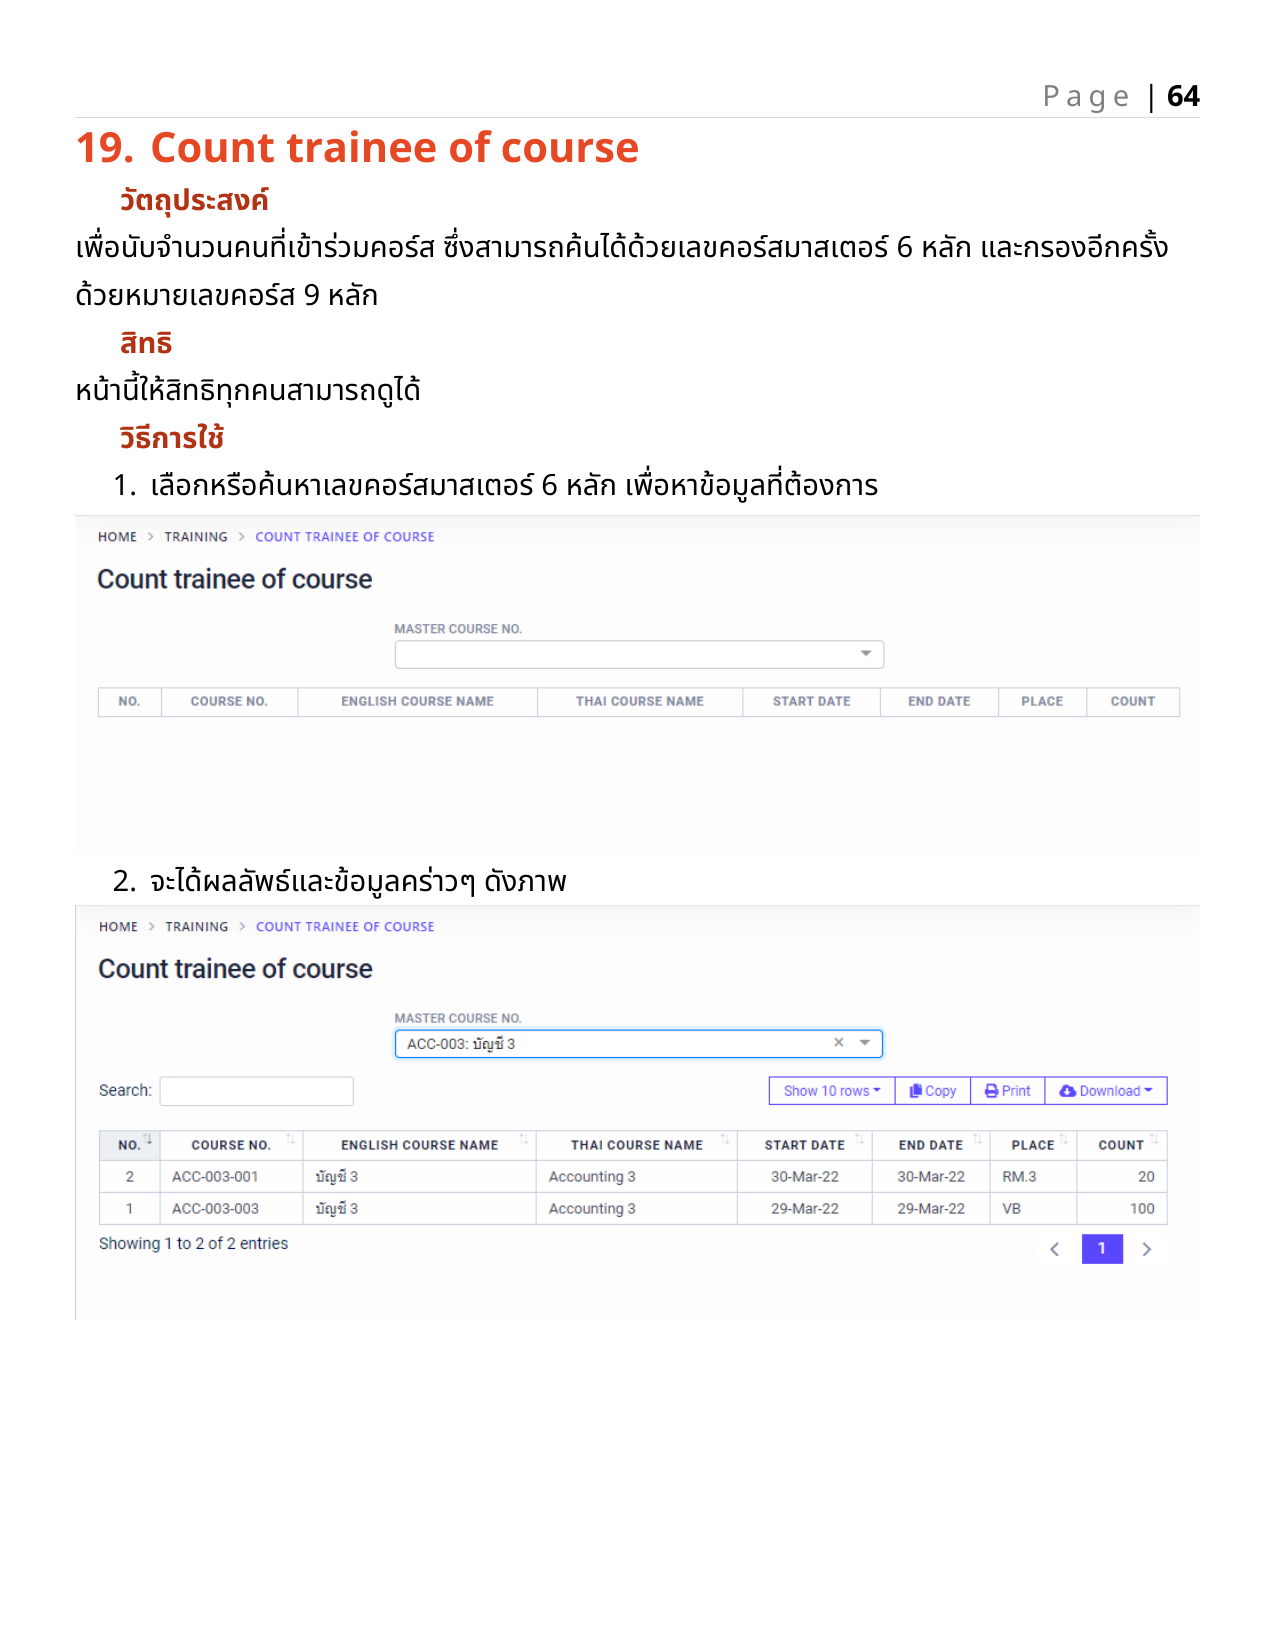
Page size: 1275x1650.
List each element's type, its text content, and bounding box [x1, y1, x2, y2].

text เพื่อนับจำนวนคนที่เข้าร่วมคอร์ส ซึ่งสามารถค้นได้ด้วยเลขคอร์สมาสเตอร์ 6 หลัก และกรองอีกครั้งด้วยหมายเลขคอร์ส 9 หลัก [75, 227, 1200, 318]
list เลือกหรือค้นหาเลขคอร์สมาสเตอร์ 6 หลัก เพื่อหาข้อมูลที่ต้องการ [112, 464, 1200, 509]
subtitle สิทธิ [120, 322, 1200, 366]
subtitle วิธีการใช้ [120, 417, 1200, 461]
subtitle วัตถุประสงค์ [120, 179, 1200, 223]
text หน้านี้ให้สิทธิทุกคนสามารถดูได้ [75, 369, 1200, 414]
picture [75, 515, 1200, 854]
subtitle Count trainee of course [75, 118, 1200, 174]
picture [75, 905, 1200, 1320]
list จะได้ผลลัพธ์และข้อมูลคร่าวๆ ดังภาพ [112, 854, 1200, 904]
